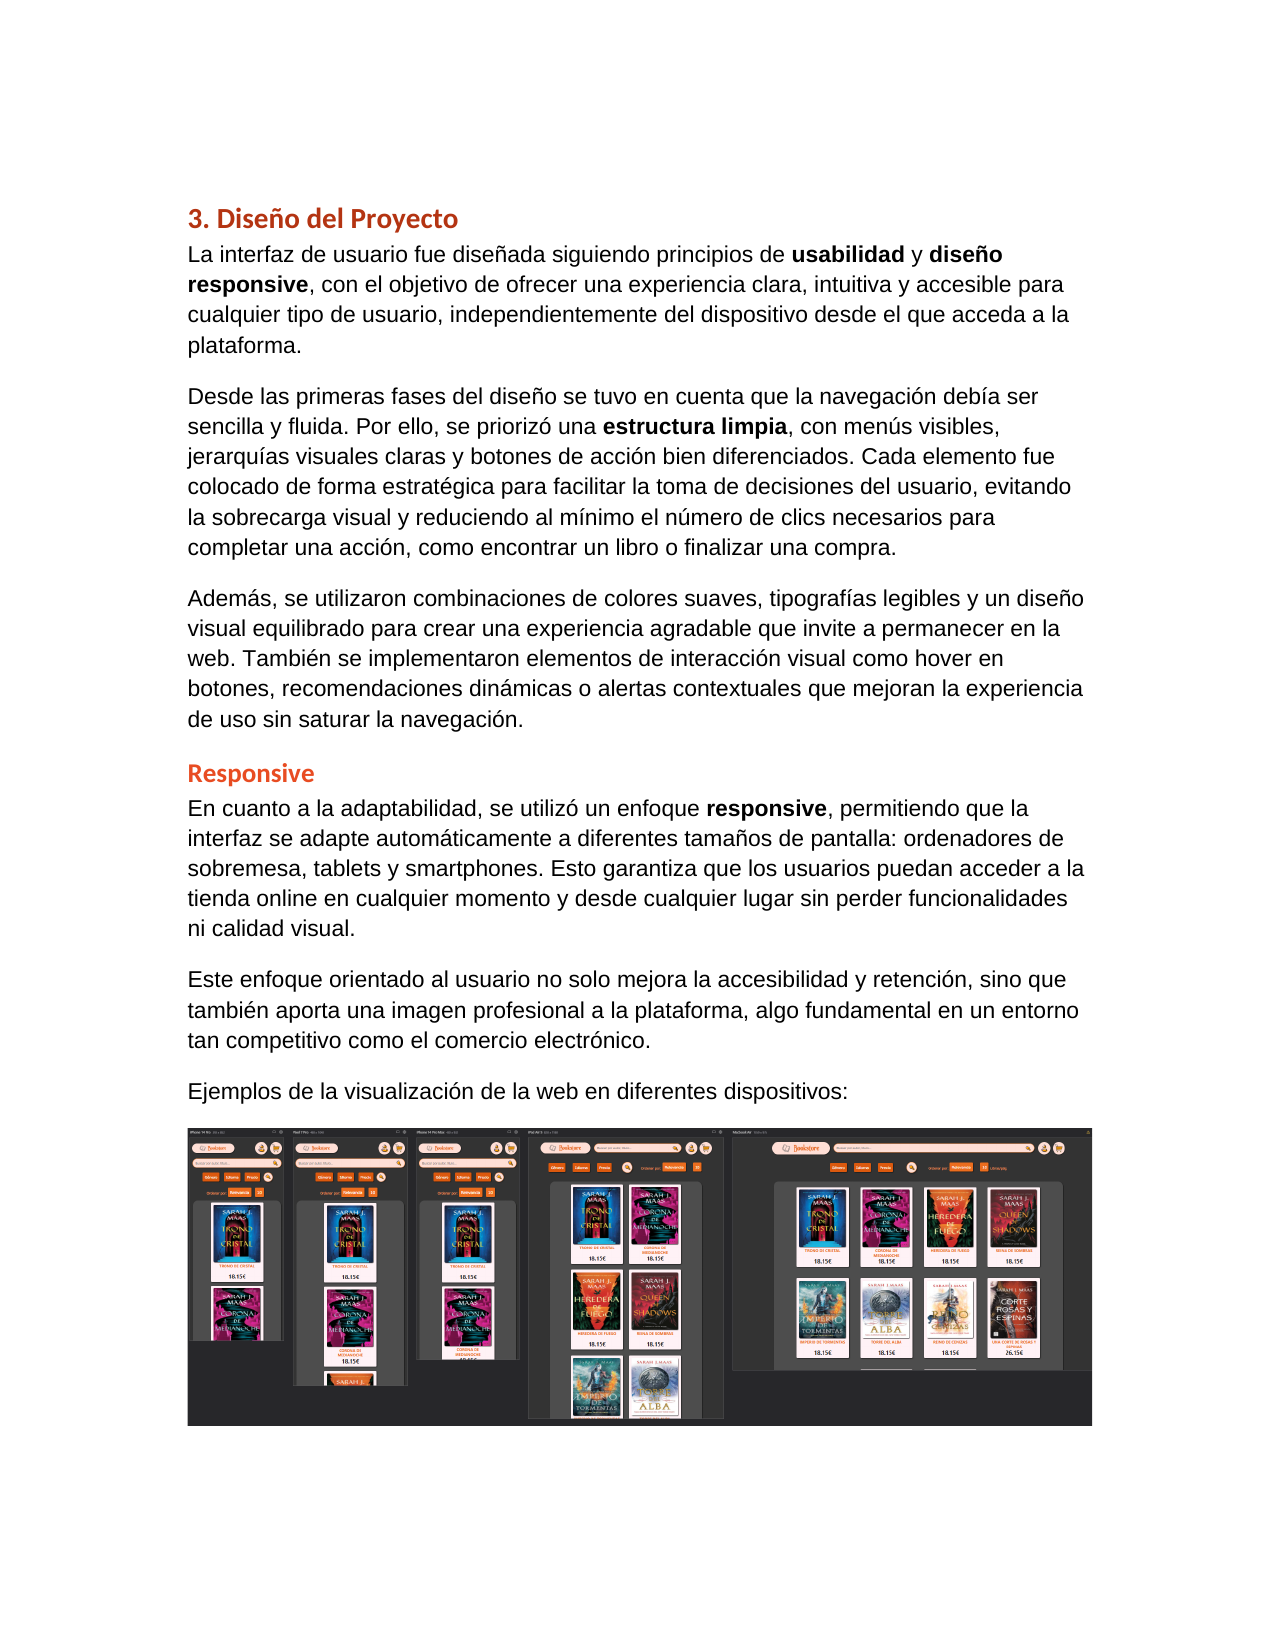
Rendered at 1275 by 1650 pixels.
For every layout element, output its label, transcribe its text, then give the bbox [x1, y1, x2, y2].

text Además, se utilizaron combinaciones de colores suaves, tipografías legibles y un diseño visual equilibrado para crear una experiencia agradable que invite a permanecer en la web. También se implementaron elementos de interacción visual como hover en botones, recomendaciones dinámicas o alertas contextuales que mejoran la experiencia de uso sin saturar la navegación. [187, 585, 1087, 732]
text Desde las primeras fases del diseño se tuvo en cuenta que la navegación debía ser sencilla y fluida. Por ello, se priorizó una estructura limpia, con menús visibles, jerarquías visuales claras y botones de acción bien diferenciados. Cada elemento fue colocado de forma estratégica para facilitar la toma de decisiones del usuario, evitando la sobrecarga visual y reduciendo al mínimo el número de clics necesarios para completar una acción, como encontrar un libro o finalizar una compra. [187, 383, 1087, 560]
picture [187, 1128, 1093, 1426]
text En cuanto a la adaptabilidad, se utilizó un enfoque responsive, permitiendo que la interfaz se adapte automáticamente a diferentes tamaños de pantalla: ordenadores de sobremesa, tablets y smartphones. Esto garantiza que los usuarios puedan acceder a la tienda online en cualquier momento y desde cualquier lugar sin perder funcionalidades ni calidad visual. [187, 794, 1087, 942]
subtitle 3. Diseño del Proyecto [187, 200, 1087, 236]
text Ejemplos de la visualización de la web en diferentes dispositivos: [187, 1078, 1087, 1104]
text La interfaz de usuario fue diseñada siguiendo principios de usabilidad y diseño responsive, con el objetivo de ofrecer una experiencia clara, intuitiva y accesible para cualquier tipo de usuario, independientemente del dispositivo desde el que acceda a la plataforma. [187, 241, 1087, 358]
text Este enfoque orientado al usuario no solo mejora la accesibilidad y retención, sino que también aporta una imagen profesional a la plataforma, algo fundamental en un entorno tan competitivo como el comercio electrónico. [187, 966, 1087, 1053]
subtitle Responsive [187, 757, 1087, 789]
